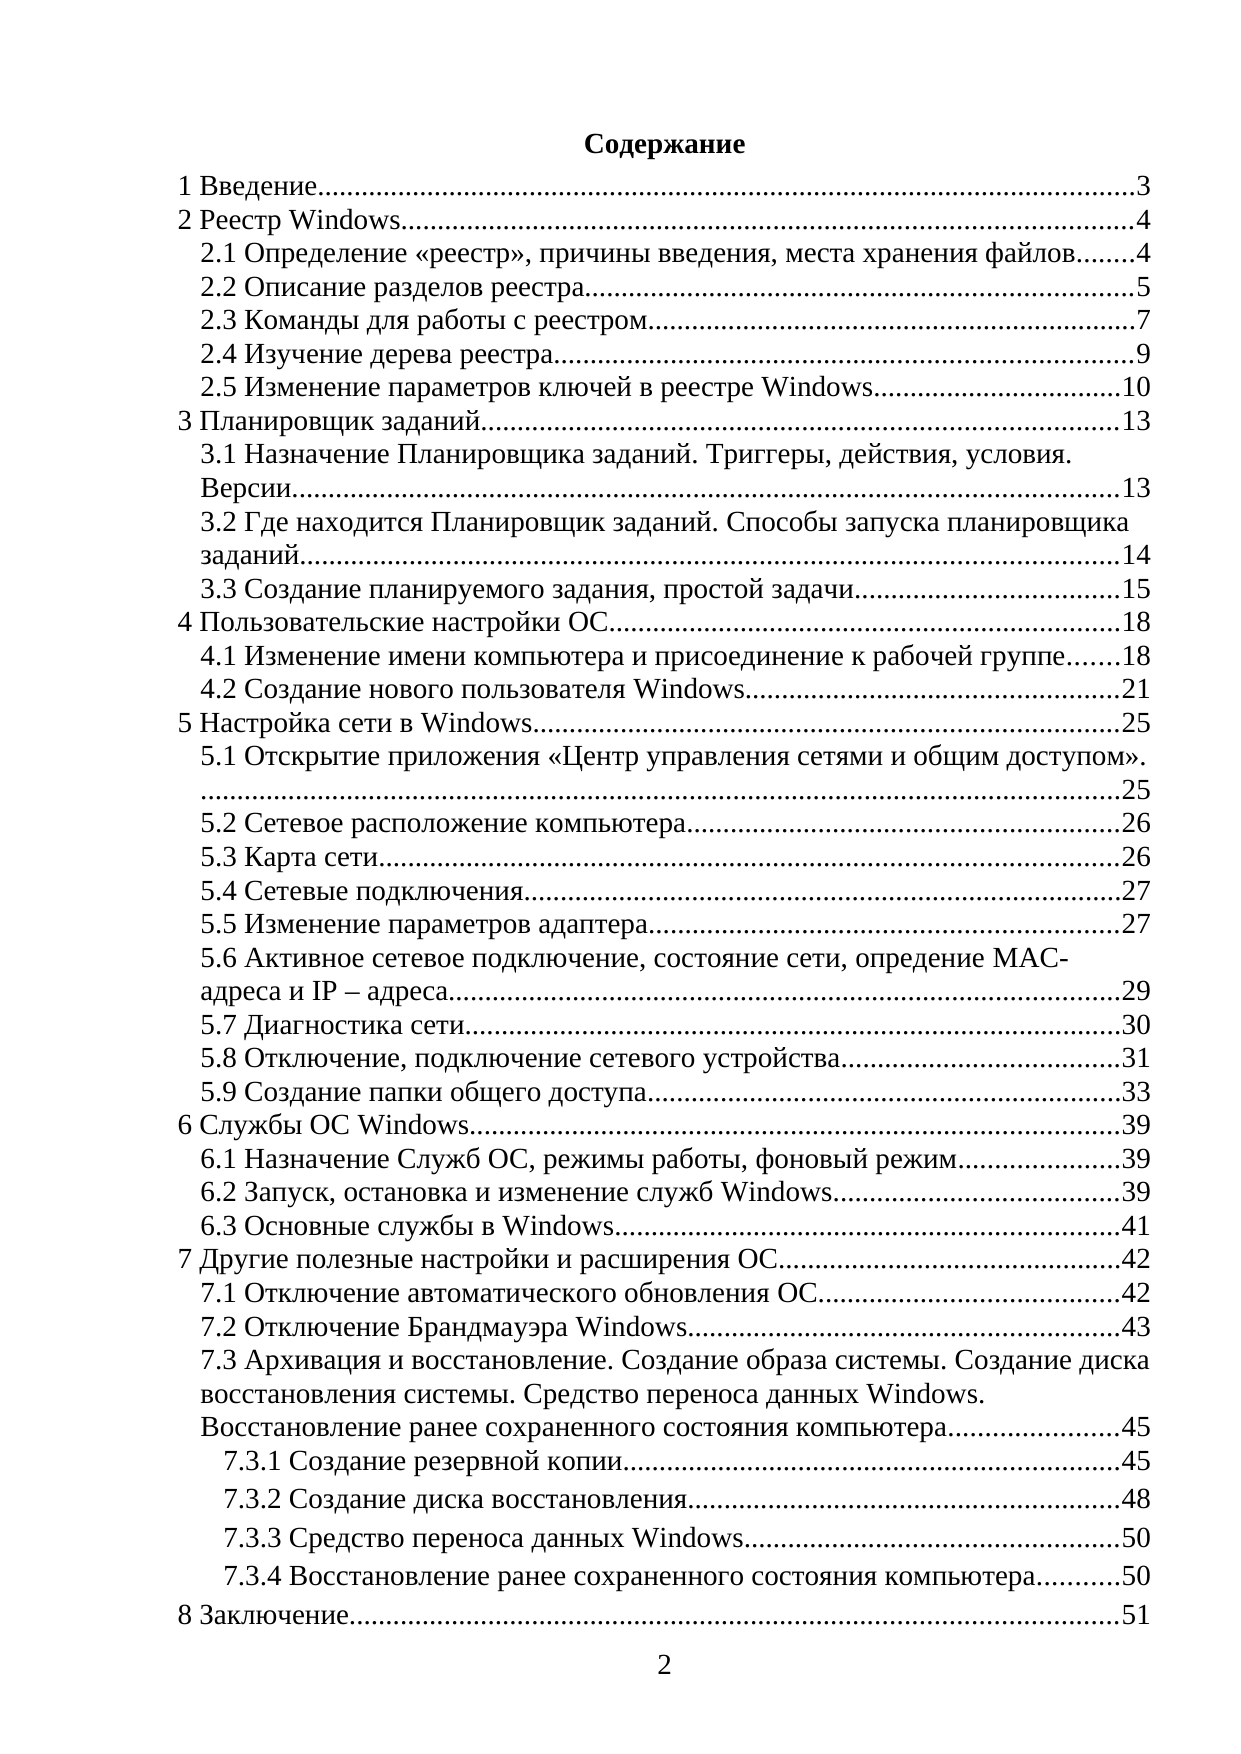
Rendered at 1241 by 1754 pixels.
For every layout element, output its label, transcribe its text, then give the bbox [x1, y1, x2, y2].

text 5.7 Диагностика сети 30 [200, 1007, 1152, 1040]
text 7.3.2 Создание диска восстановления 48 [223, 1481, 1152, 1515]
text 2.1 Определение «реестр», причины введения, места хранения файлов 4 [200, 235, 1152, 269]
text 7.3.3 Средство переноса данных Windows 50 [223, 1520, 1152, 1553]
text 6.1 Назначение Служб ОС, режимы работы, фоновый режим 39 [200, 1141, 1152, 1174]
text 7.1 Отключение автоматического обновления OC 42 [200, 1275, 1152, 1309]
text 3.2 Где находится Планировщик заданий. Способы запуска планировщика заданий. 14 [200, 504, 1152, 571]
text Содержание [177, 126, 1152, 160]
text 3.3 Создание планируемого задания, простой задачи 15 [200, 571, 1152, 604]
text 2.4 Изучение дерева реестра 9 [200, 336, 1152, 369]
text 6.3 Основные службы в Windows 41 [200, 1208, 1152, 1242]
text 4 Пользовательские настройки ОС 18 [177, 604, 1152, 638]
text 7.3 Архивация и восстановление. Создание образа системы. Создание диска восстановления системы. Средство переноса данных Windows. Восстановление ранее сохраненного состояния компьютера 45 [200, 1342, 1152, 1443]
text 2 Реестр Windows 4 [177, 202, 1152, 235]
text 2.2 Описание разделов реестра 5 [200, 269, 1152, 302]
text 5.2 Сетевое расположение компьютера 26 [200, 806, 1152, 839]
text 5.5 Изменение параметров адаптера 27 [200, 906, 1152, 940]
text 3.1 Назначение Планировщика заданий. Триггеры, действия, условия. Версии. 13 [200, 437, 1152, 504]
text 2.3 Команды для работы с реестром 7 [200, 302, 1152, 336]
text 3 Планировщик заданий 13 [177, 403, 1152, 437]
text 5 Настройка сети в Windows 25 [177, 705, 1152, 738]
text 6 Службы ОС Windows 39 [177, 1107, 1152, 1141]
text 7.3.4 Восстановление ранее сохраненного состояния компьютера 50 [223, 1558, 1152, 1592]
text 5.8 Отключение, подключение сетевого устройства 31 [200, 1040, 1152, 1074]
text 7.2 Отключение Брандмауэра Windows 43 [200, 1309, 1152, 1342]
text 5.4 Сетевые подключения 27 [200, 873, 1152, 906]
text 4.2 Создание нового пользователя Windows 21 [200, 671, 1152, 705]
text 5.9 Создание папки общего доступа 33 [200, 1074, 1152, 1107]
text 7.3.1 Создание резервной копии 45 [223, 1443, 1152, 1476]
text 4.1 Изменение имени компьютера и присоединение к рабочей группе 18 [200, 638, 1152, 671]
text 5.1 Отскрытие приложения «Центр управления сетями и общим доступом». 25 [200, 738, 1152, 806]
text 8 Заключение 51 [177, 1597, 1152, 1631]
text 7 Другие полезные настройки и расширения ОС 42 [177, 1242, 1152, 1275]
text 1 Введение 3 [177, 168, 1152, 202]
text 6.2 Запуск, остановка и изменение служб Windows 39 [200, 1174, 1152, 1208]
text 2.5 Изменение параметров ключей в реестре Windows 10 [200, 369, 1152, 403]
text 5.3 Карта сети 26 [200, 839, 1152, 873]
text 5.6 Активное сетевое подключение, состояние сети, опредение MAC- адреса и IP – адреса 29 [200, 940, 1152, 1007]
